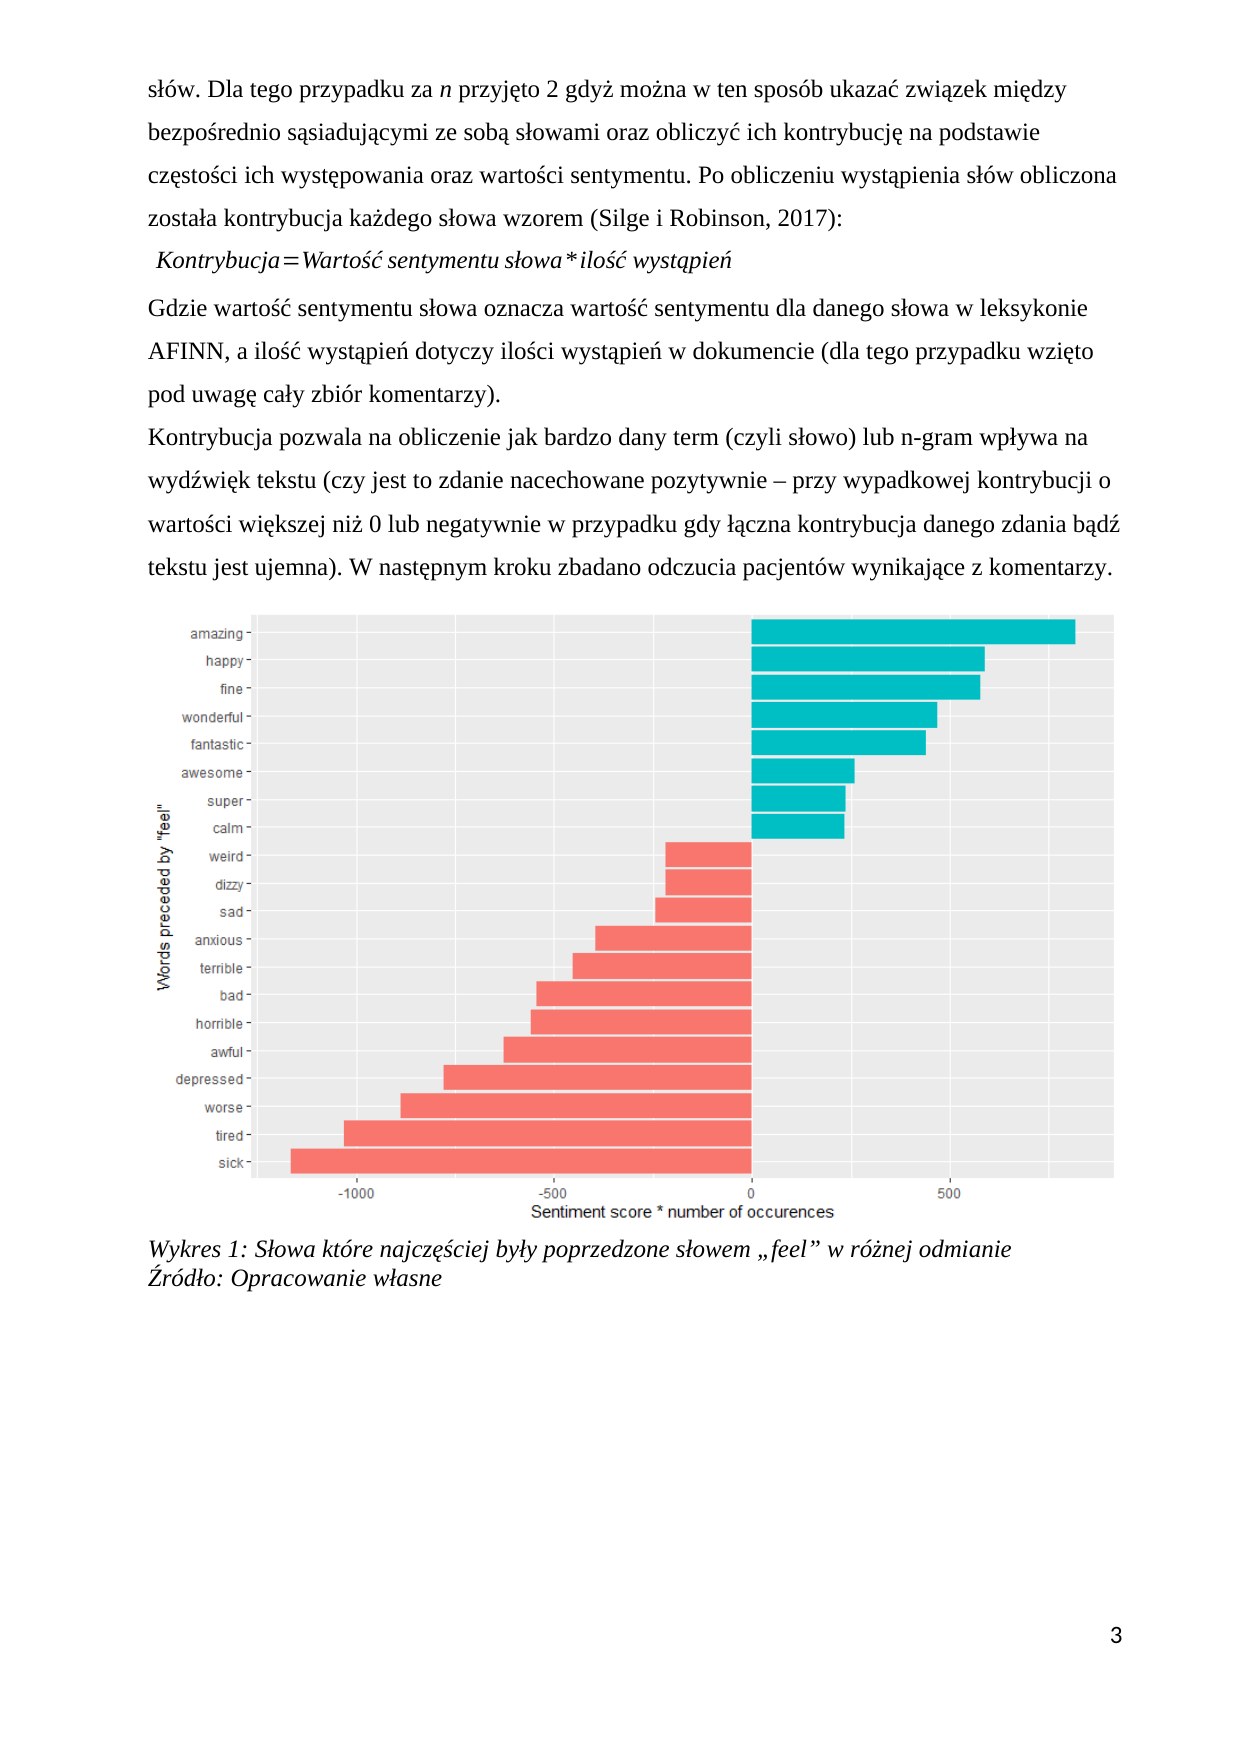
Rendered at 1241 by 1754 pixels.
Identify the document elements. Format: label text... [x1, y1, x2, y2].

text Kontrybucja pozwala na obliczenie jak bardzo dany term (czyli słowo) lub n-gram wpływa na wydźwięk tekstu (czy jest to zdanie nacechowane pozytywnie – przy wypadkowej kontrybucji o wartości większej niż 0 lub negatywnie w przypadku gdy łączna kontrybucja danego zdania bądź tekstu jest ujemna). W następnym kroku zbadano odczucia pacjentów wynikające z komentarzy. [148, 422, 1122, 581]
text Gdzie wartość sentymentu słowa oznacza wartość sentymentu dla danego słowa w leksykonie AFINN, a ilość wystąpień dotyczy ilości wystąpień w dokumencie (dla tego przypadku wzięto pod uwagę cały zbiór komentarzy). [148, 293, 1122, 408]
picture [147, 607, 1123, 1229]
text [148, 74, 1122, 232]
